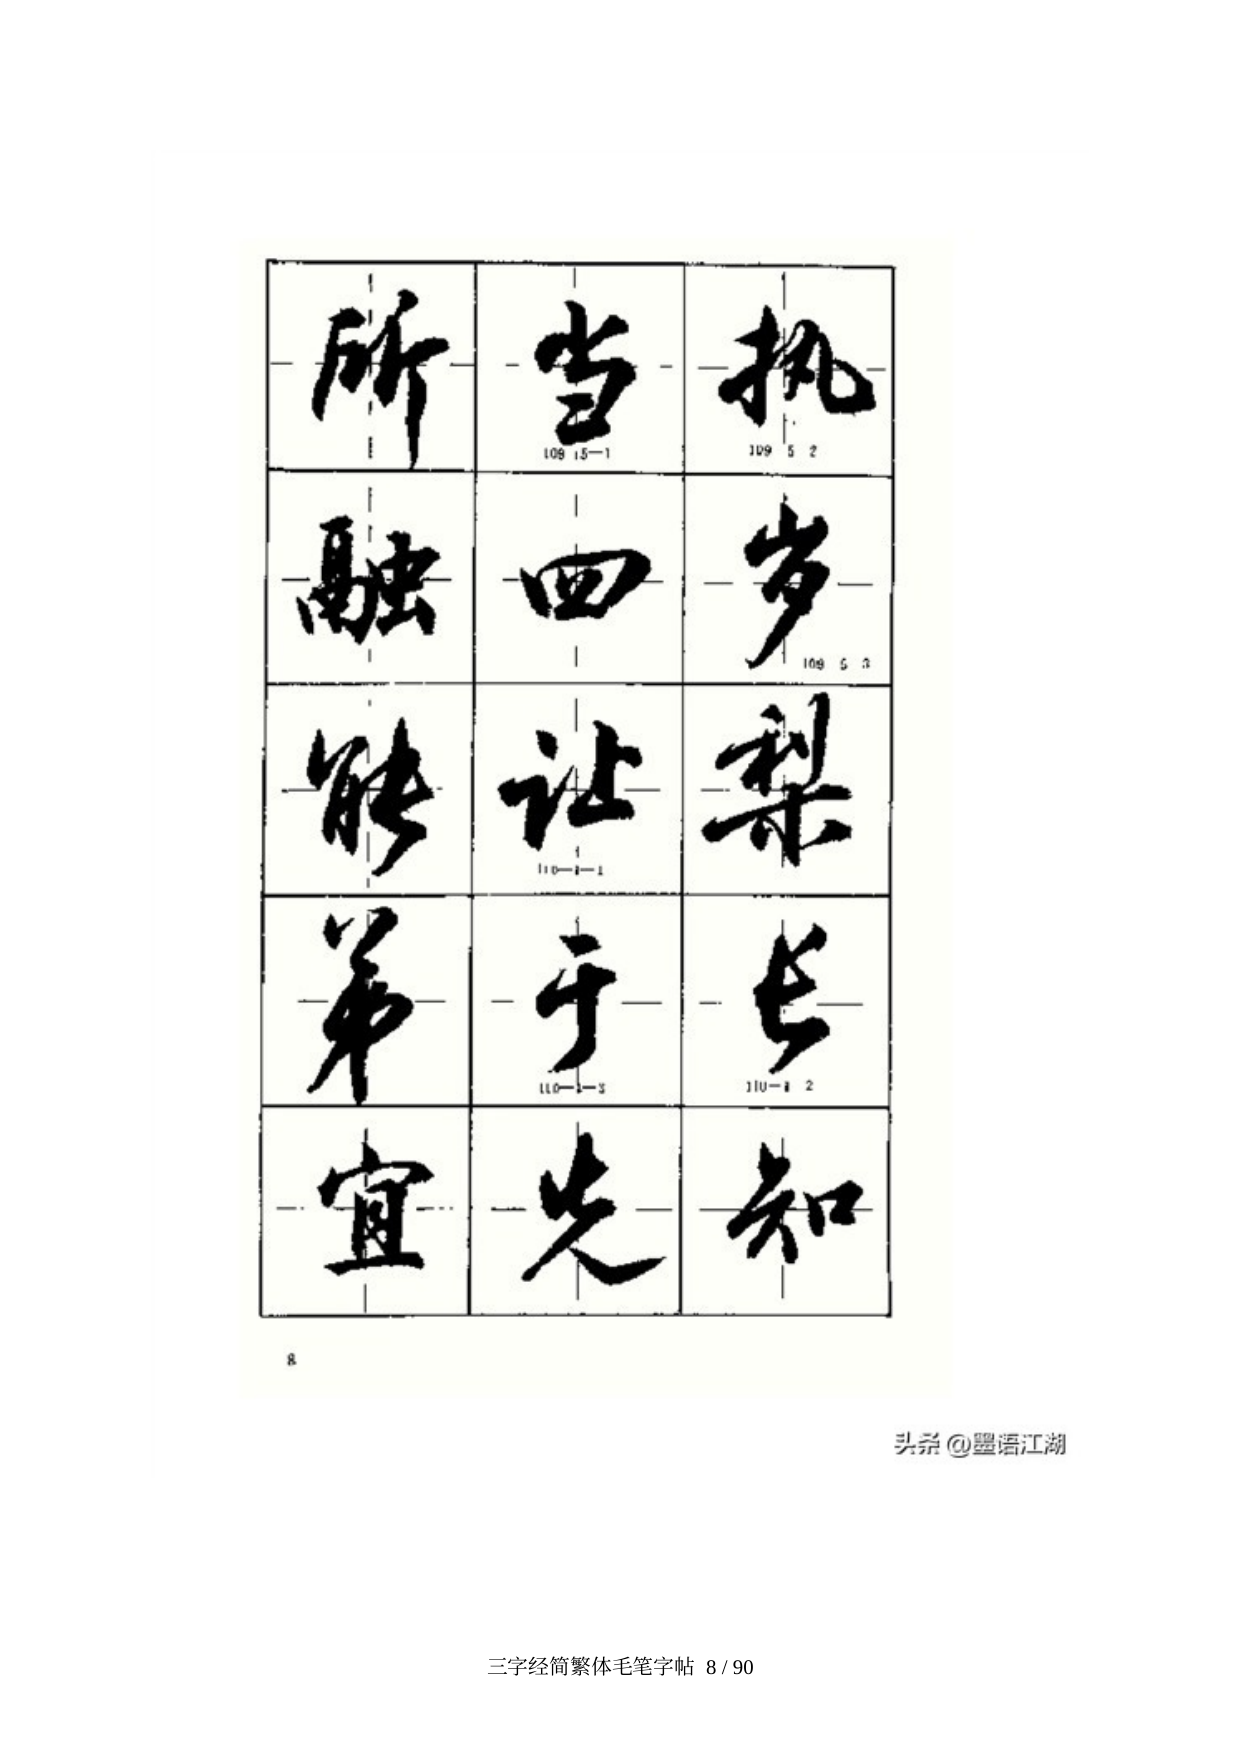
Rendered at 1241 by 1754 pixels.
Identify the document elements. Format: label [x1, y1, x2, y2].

picture [151, 150, 1089, 1478]
